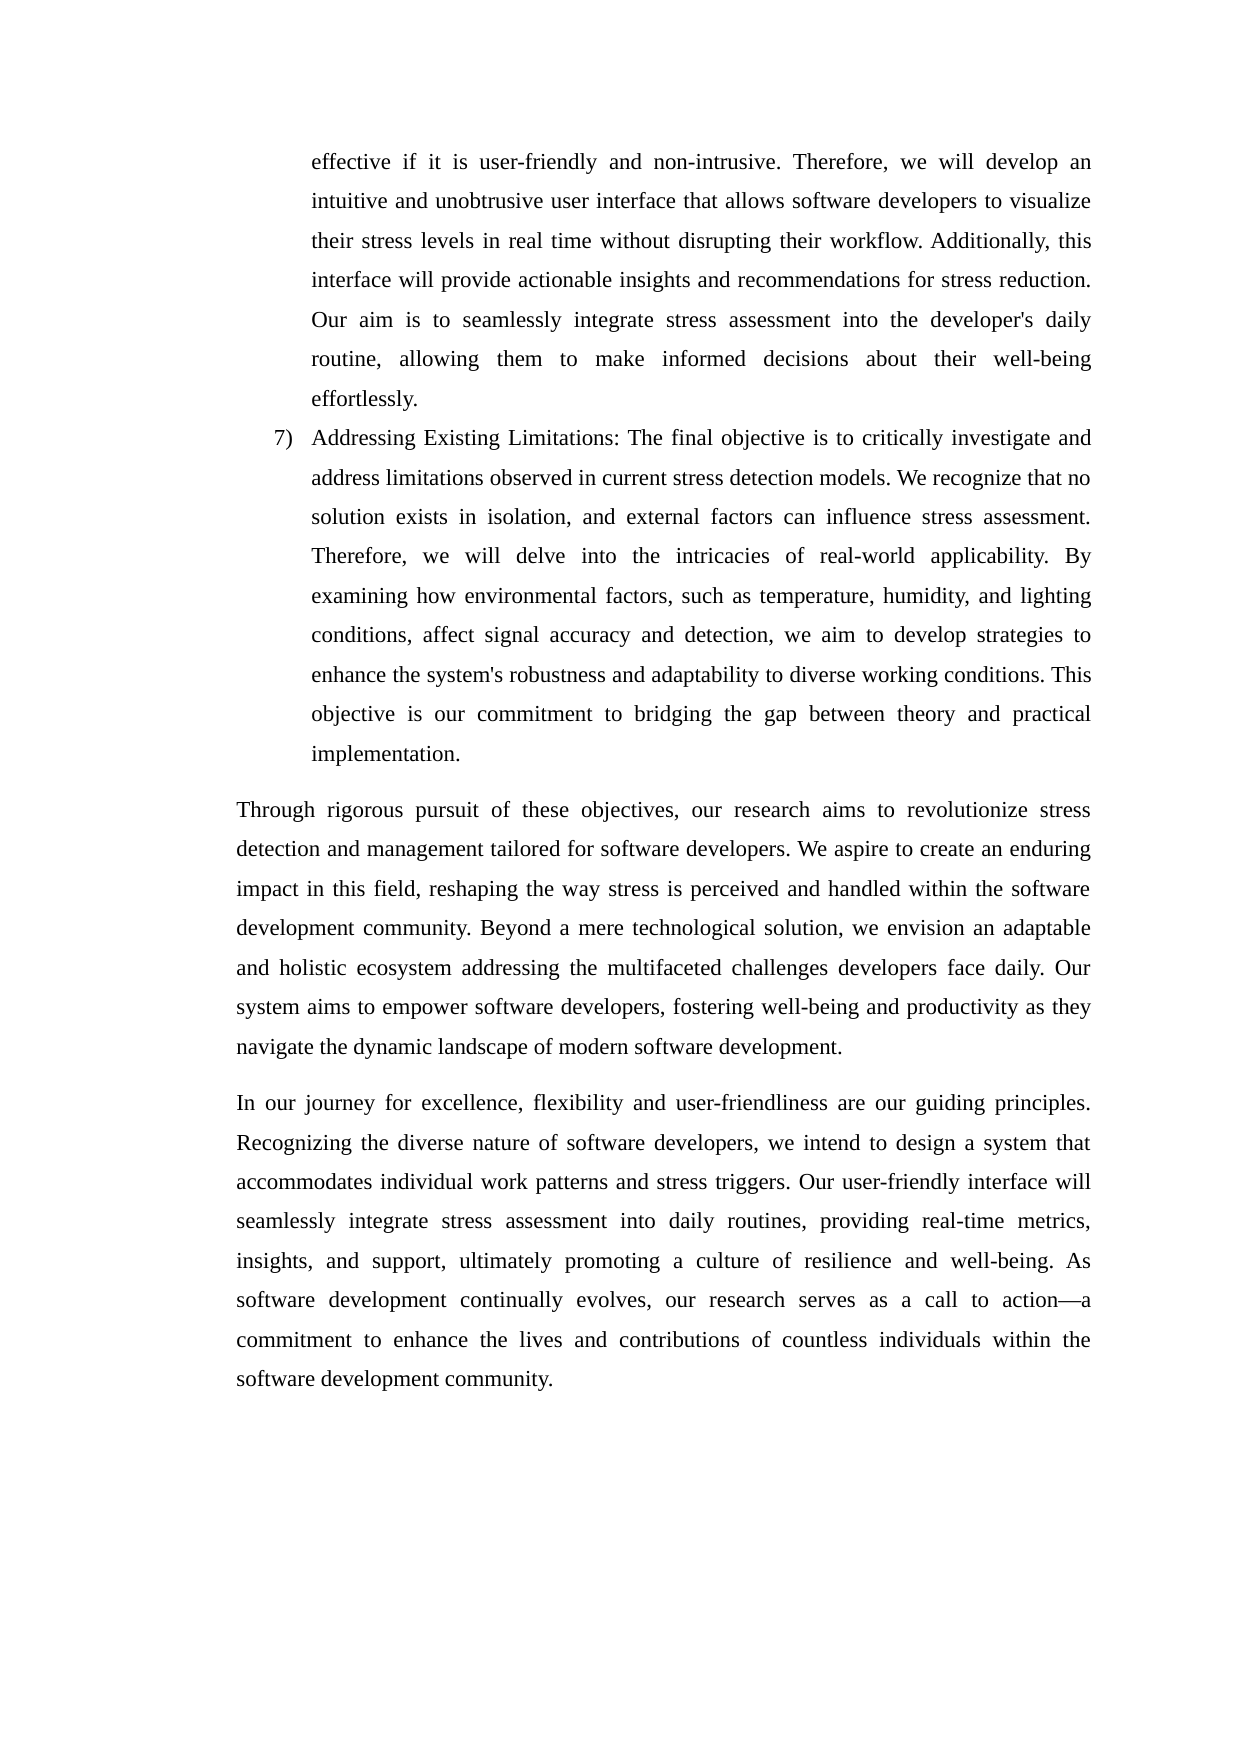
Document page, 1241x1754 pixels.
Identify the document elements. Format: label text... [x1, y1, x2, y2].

text Through rigorous pursuit of these objectives, our research aims to revolutionize stress detection and management tailored for software developers. We aspire to create an enduring impact in this field, reshaping the way stress is perceived and handled within the software development community. Beyond a mere technological solution, we envision an adaptable and holistic ecosystem addressing the multifaceted challenges developers face daily. Our system aims to empower software developers, fostering well-being and productivity as they navigate the dynamic landscape of modern software development. [236, 954, 1092, 1217]
list Addressing Existing Limitations: The final objective is to critically investigate and address limitations observed in current stress detection models. We recognize that no solution exists in isolation, and external factors can influence stress assessment. Therefore, we will delve into the intricacies of real-world applicability. By examining how environmental factors, such as temperature, humidity, and lighting conditions, affect signal accuracy and detection, we aim to develop strategies to enhance the system's robustness and adaptability to diverse working conditions. This objective is our commitment to bridging the gap between theory and practical implementation. [274, 582, 1092, 924]
list User-friendly Interface: Our commitment to user-centric design is evident in this objective. We understand that even the most sophisticated system can only be effective if it is user-friendly and non-intrusive. Therefore, we will develop an intuitive and unobtrusive user interface that allows software developers to visualize their stress levels in real time without disrupting their workflow. Additionally, this interface will provide actionable insights and recommendations for stress reduction. Our aim is to seamlessly integrate stress assessment into the developer's daily routine, allowing them to make informed decisions about their well-being effortlessly. [274, 227, 1092, 569]
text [236, 1247, 1092, 1471]
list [274, 148, 1092, 213]
